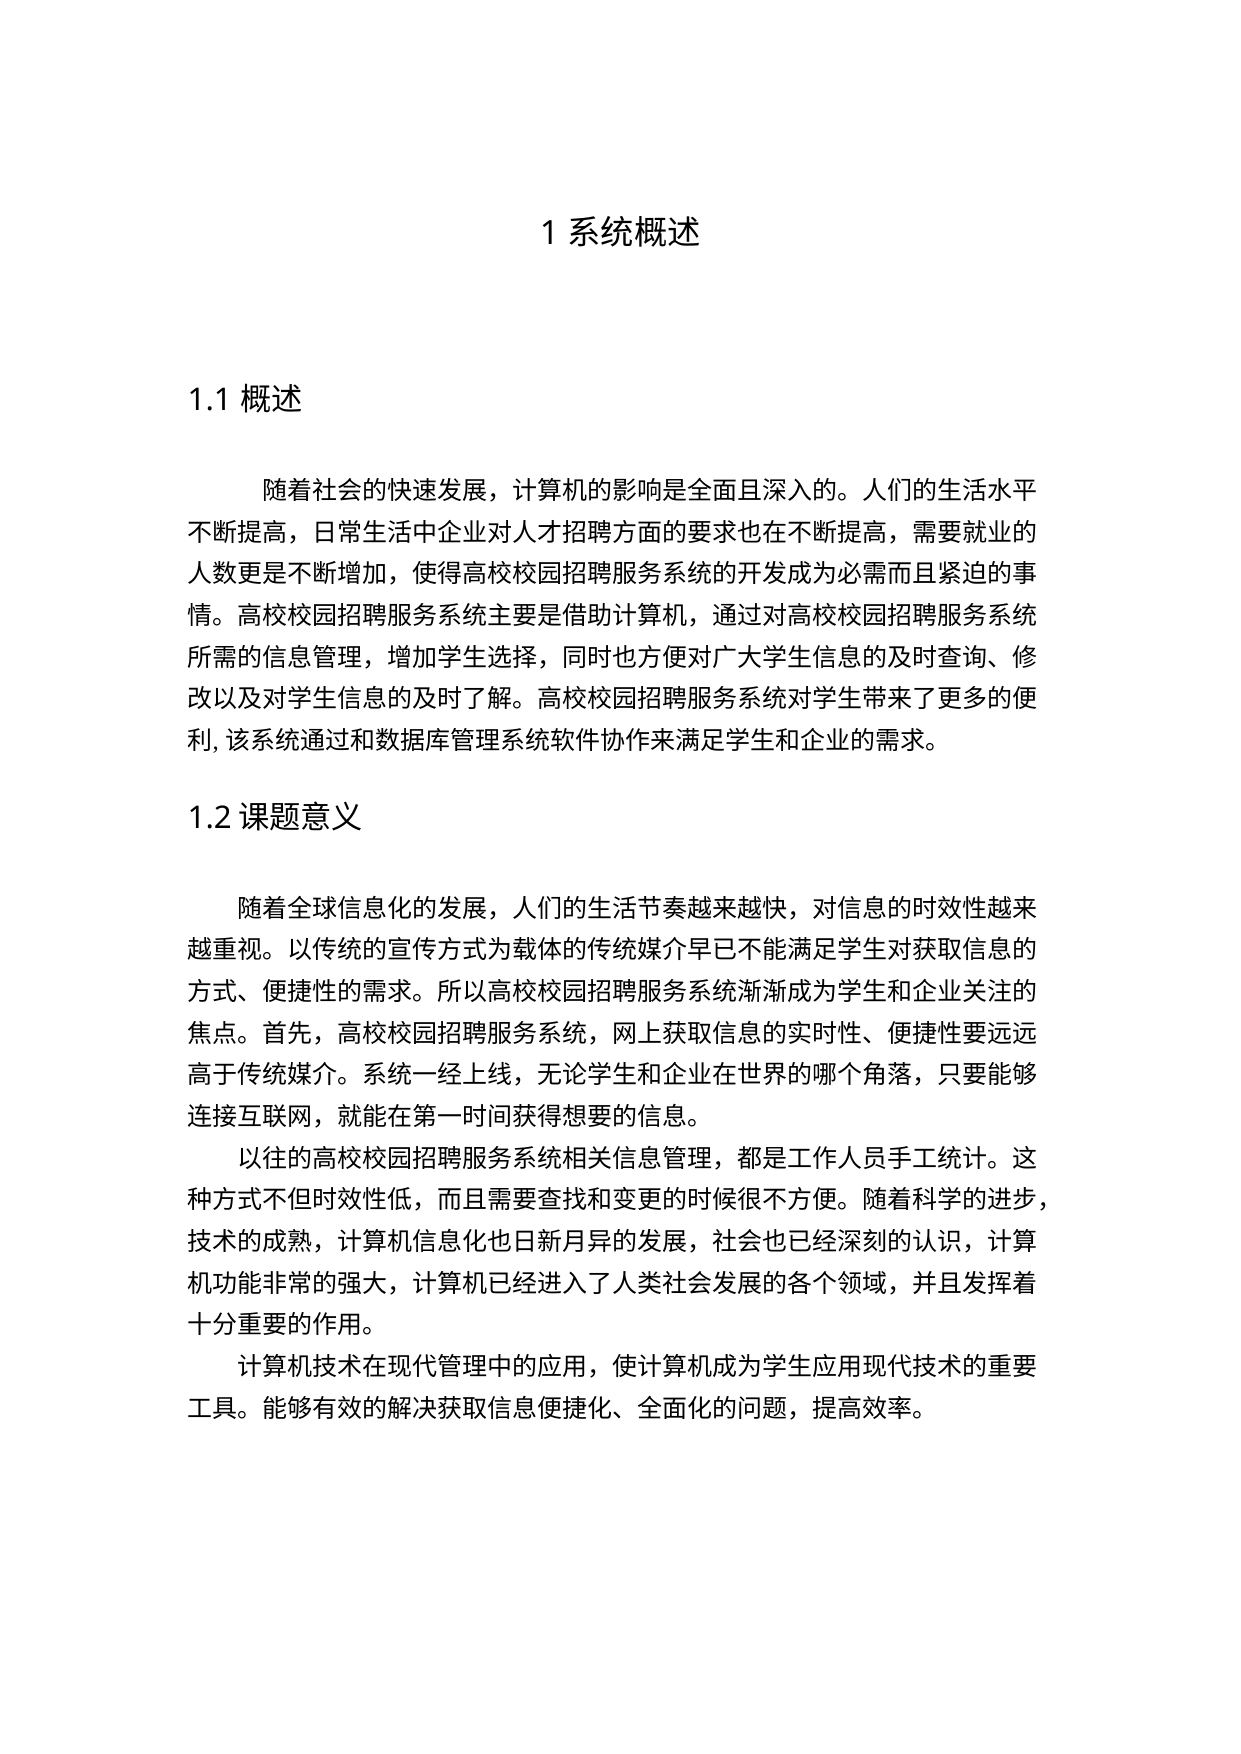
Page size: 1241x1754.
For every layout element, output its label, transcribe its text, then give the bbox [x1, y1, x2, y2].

text 随着社会的快速发展，计算机的影响是全面且深入的。人们的生活水平不断提高，日常生活中企业对人才招聘方面的要求也在不断提高，需要就业的人数更是不断增加，使得高校校园招聘服务系统的开发成为必需而且紧迫的事情。高校校园招聘服务系统主要是借助计算机，通过对高校校园招聘服务系统所需的信息管理，增加学生选择，同时也方便对广大学生信息的及时查询、修改以及对学生信息的及时了解。高校校园招聘服务系统对学生带来了更多的便利, 该系统通过和数据库管理系统软件协作来满足学生和企业的需求。 [187, 466, 1053, 758]
text 随着全球信息化的发展，人们的生活节奏越来越快，对信息的时效性越来越重视。以传统的宣传方式为载体的传统媒介早已不能满足学生对获取信息的方式、便捷性的需求。所以高校校园招聘服务系统渐渐成为学生和企业关注的焦点。首先，高校校园招聘服务系统，网上获取信息的实时性、便捷性要远远高于传统媒介。系统一经上线，无论学生和企业在世界的哪个角落，只要能够连接互联网，就能在第一时间获得想要的信息。 [187, 884, 1053, 1134]
subtitle 1.1 概述 [187, 364, 1053, 429]
text 计算机技术在现代管理中的应用，使计算机成为学生应用现代技术的重要工具。能够有效的解决获取信息便捷化、全面化的问题，提高效率。 [187, 1342, 1053, 1426]
subtitle 1 系统概述 [187, 197, 1053, 262]
subtitle 1.2课题意义 [187, 783, 1053, 848]
text 以往的高校校园招聘服务系统相关信息管理，都是工作人员手工统计。这种方式不但时效性低，而且需要查找和变更的时候很不方便。随着科学的进步，技术的成熟，计算机信息化也日新月异的发展，社会也已经深刻的认识，计算机功能非常的强大，计算机已经进入了人类社会发展的各个领域，并且发挥着十分重要的作用。 [187, 1134, 1053, 1342]
